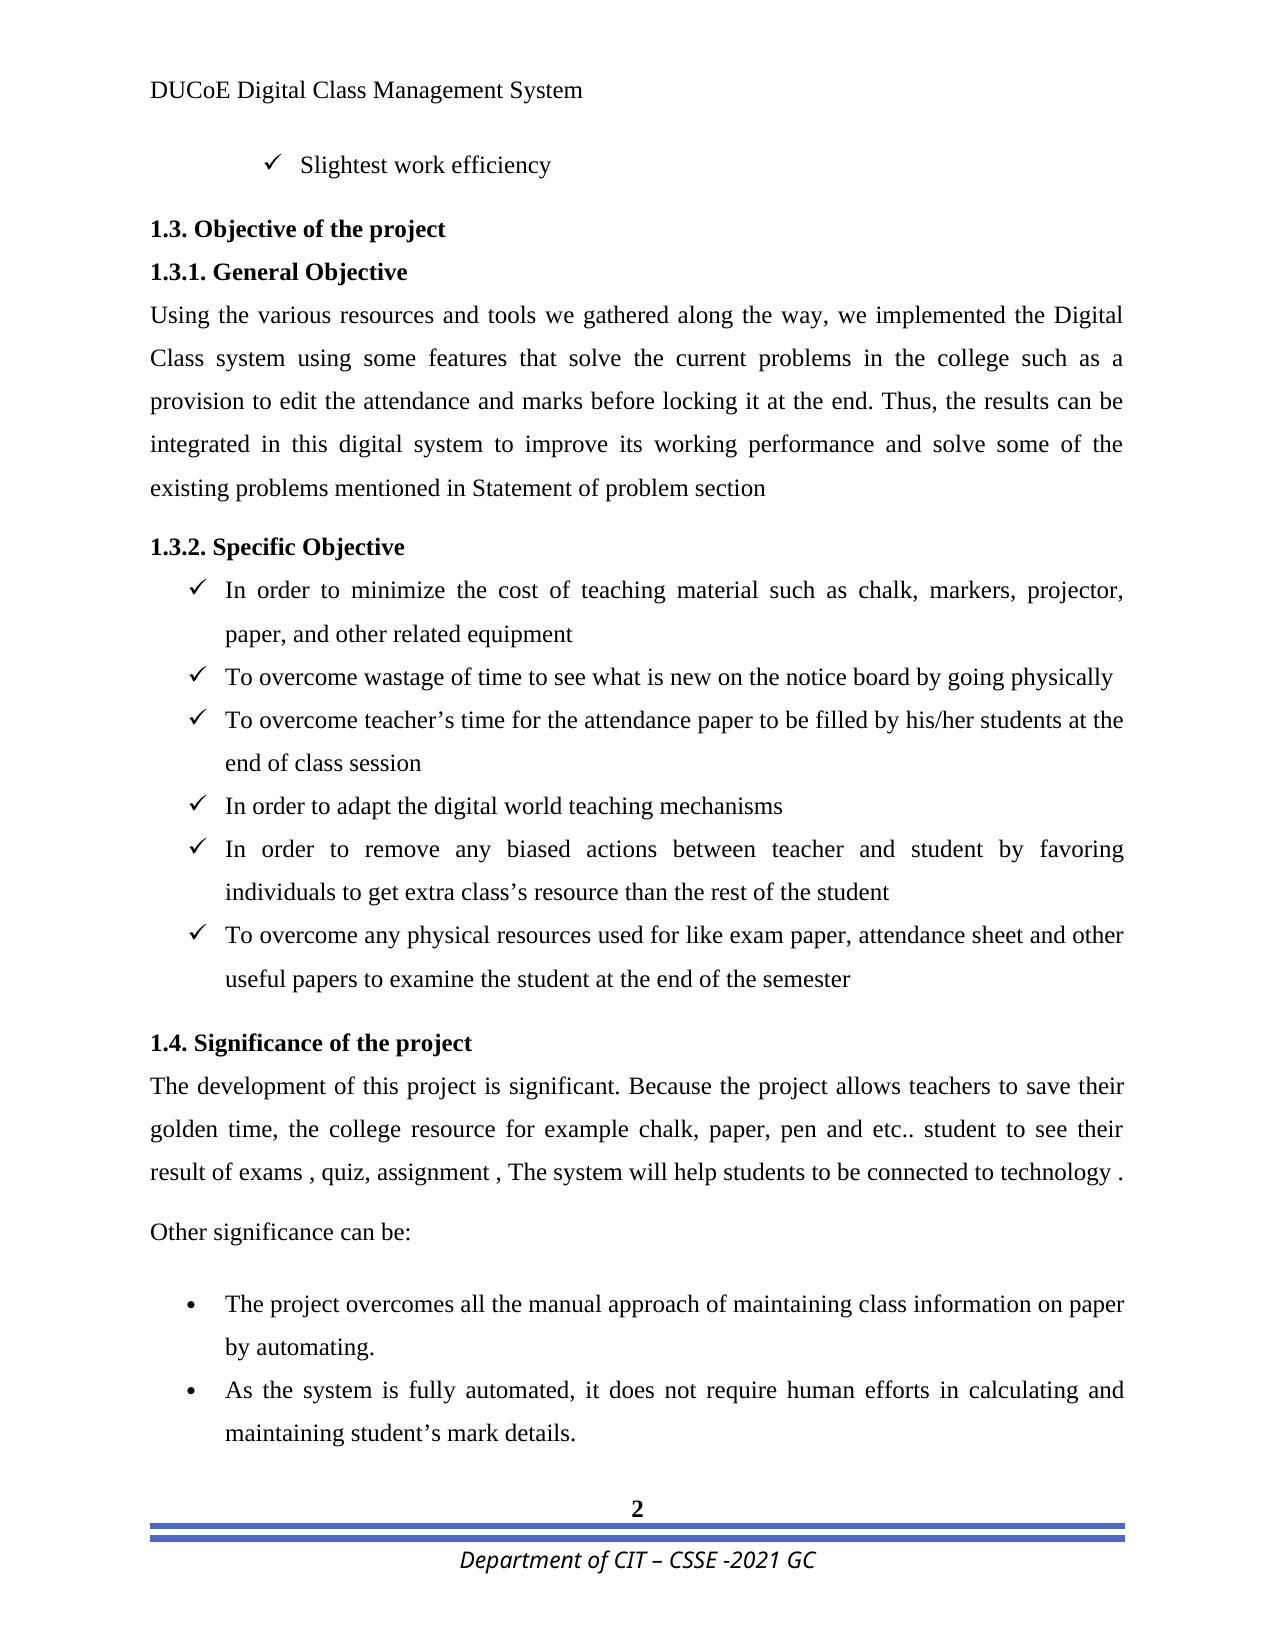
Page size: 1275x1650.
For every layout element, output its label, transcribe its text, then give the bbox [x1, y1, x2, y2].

list To overcome teacher’s time for the attendance paper to be filled by his/her students at the end of class session [187, 705, 1125, 777]
subtitle 1.4. Significance of the project [150, 1028, 1125, 1056]
list In order to adapt the digital world teaching mechanisms [187, 791, 1125, 820]
subtitle 1.3.1. General Objective [150, 257, 1125, 286]
text Using the various resources and tools we gathered along the way, we implemented the Digital Class system using some features that solve the current problems in the college such as a provision to edit the attendance and marks before locking it at the end. Thus, the results can be integrated in this digital system to improve its working performance and solve some of the existing problems mentioned in Statement of problem section [150, 300, 1125, 501]
text The development of this project is significant. Because the project allows teachers to save their golden time, the college resource for example chalk, paper, pen and etc.. student to see their result of exams , quiz, assignment , The system will help students to be connected to technology . [150, 1071, 1125, 1186]
list In order to remove any biased actions between teacher and student by favoring individuals to get extra class’s resource than the rest of the student [187, 834, 1125, 906]
list To overcome wastage of time to see what is new on the notice board by going physically [187, 662, 1125, 691]
subtitle 1.3.2. Specific Objective [150, 532, 1125, 561]
text Other significance can be: [150, 1217, 1125, 1246]
subtitle 1.3. Objective of the project [150, 214, 1125, 243]
list The project overcomes all the manual approach of maintaining class information on paper by automating. [187, 1289, 1125, 1361]
list As the system is fully automated, it does not require human efforts in calculating and maintaining student’s mark details. [187, 1375, 1125, 1447]
list In order to minimize the cost of teaching material such as chalk, markers, projector, paper, and other related equipment [187, 576, 1125, 647]
list To overcome any physical resources used for like exam paper, attendance sheet and other useful papers to examine the student at the end of the semester [187, 921, 1125, 992]
list Slightest work efficiency [262, 150, 1125, 179]
